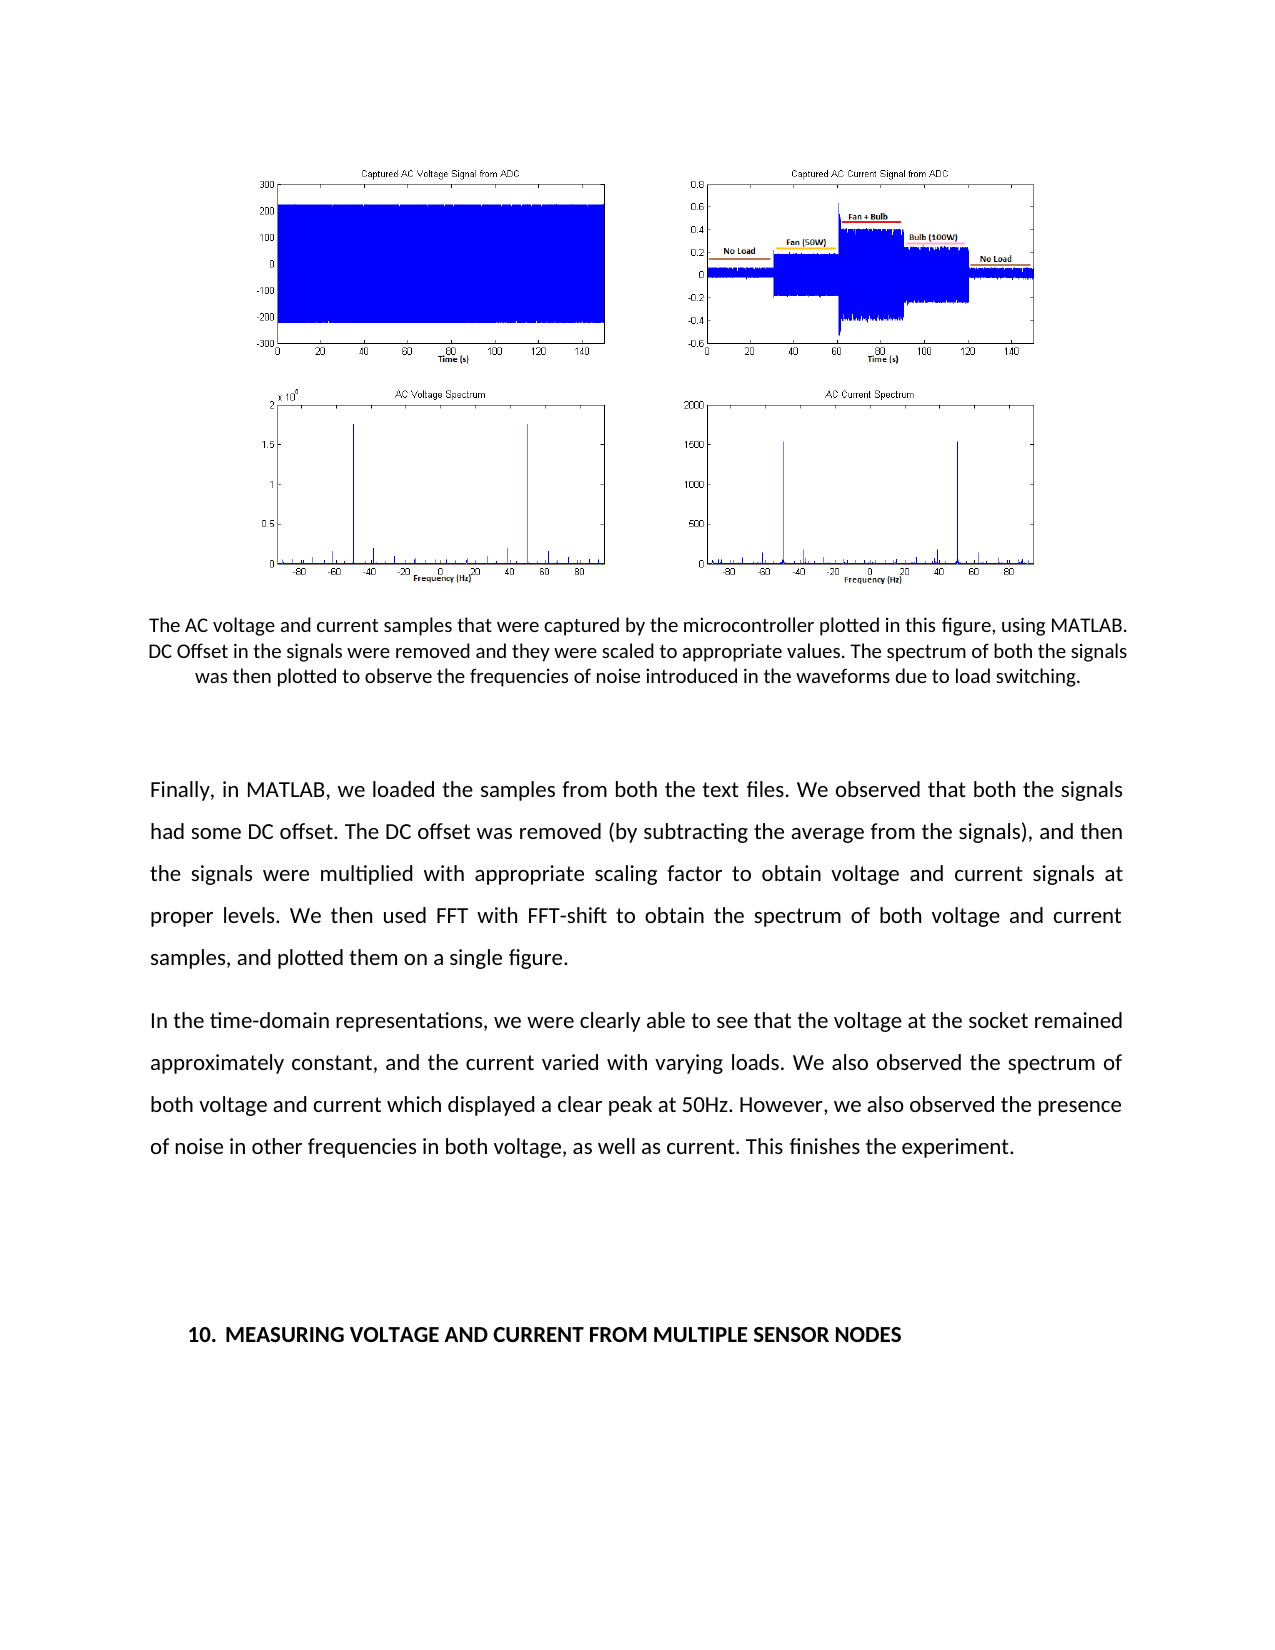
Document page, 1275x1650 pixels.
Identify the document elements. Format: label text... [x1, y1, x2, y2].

text In the time-domain representations, we were clearly able to see that the voltage at the socket remained approximately constant, and the current varied with varying loads. We also observed the spectrum of both voltage and current which displayed a clear peak at 50Hz. However, we also observed the presence of noise in other frequencies in both voltage, as well as current. This finishes the experiment. [150, 1006, 1125, 1160]
list Measuring Voltage and Current from Multiple Sensor Nodes [187, 1320, 1125, 1348]
text Finally, in MATLAB, we loaded the samples from both the text files. We observed that both the signals had some DC offset. The DC offset was removed (by subtracting the average from the signals), and then the signals were multiplied with appropriate scaling factor to obtain voltage and current signals at proper levels. We then used FFT with FFT-shift to obtain the spectrum of both voltage and current samples, and plotted them on a single figure. [150, 775, 1125, 971]
picture [150, 150, 1125, 615]
